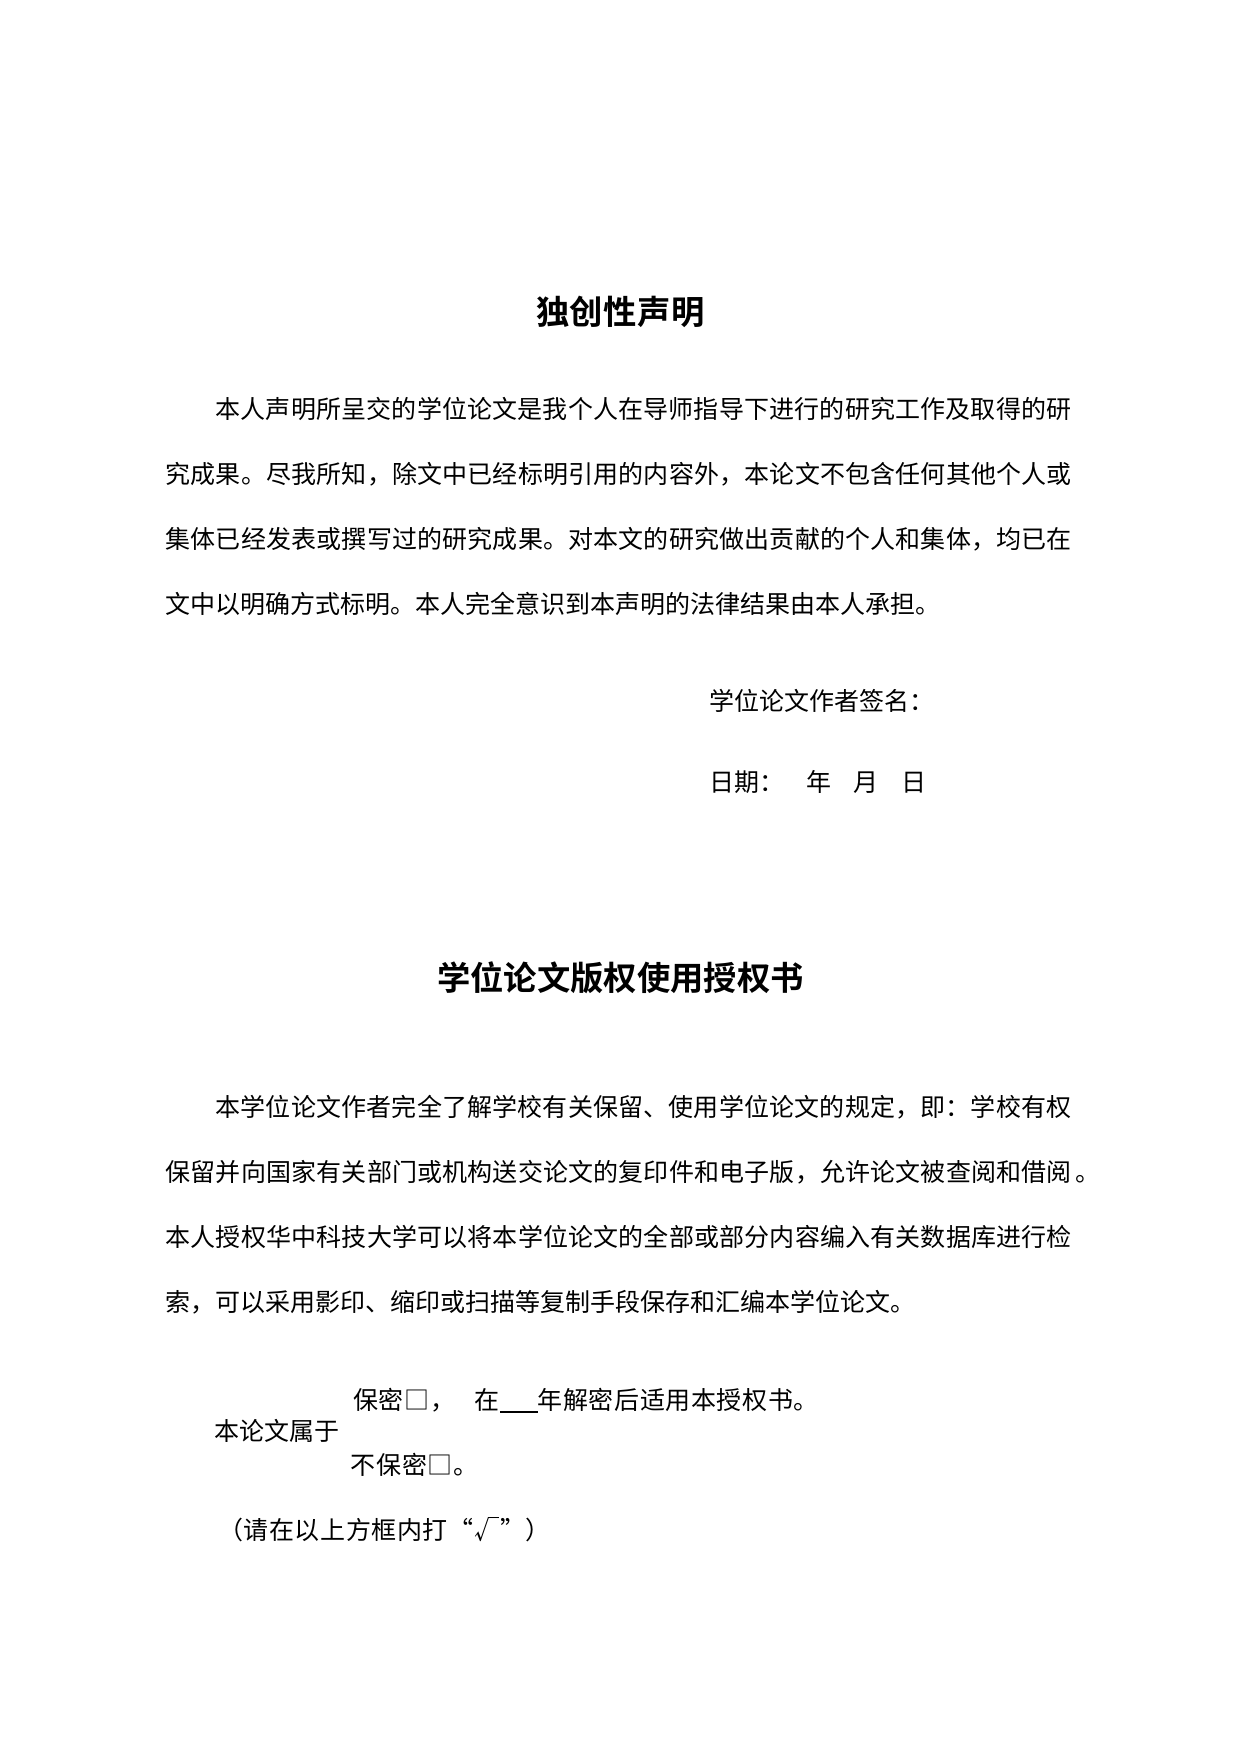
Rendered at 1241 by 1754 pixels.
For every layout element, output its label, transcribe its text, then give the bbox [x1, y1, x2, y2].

text （请在以上方框内打“√”） [165, 1496, 1075, 1561]
text 日期： 年 月 日 [559, 748, 1075, 813]
text 本学位论文作者完全了解学校有关保留、使用学位论文的规定，即：学校有权保留并向国家有关部门或机构送交论文的复印件和电子版，允许论文被查阅和借阅。本人授权华中科技大学可以将本学位论文的全部或部分内容编入有关数据库进行检索，可以采用影印、缩印或扫描等复制手段保存和汇编本学位论文。 [165, 1073, 1075, 1333]
text 不保密□。 [165, 1431, 1075, 1496]
text 本人声明所呈交的学位论文是我个人在导师指导下进行的研究工作及取得的研究成果。尽我所知，除文中已经标明引用的内容外，本论文不包含任何其他个人或集体已经发表或撰写过的研究成果。对本文的研究做出贡献的个人和集体，均已在文中以明确方式标明。本人完全意识到本声明的法律结果由本人承担。 [165, 375, 1075, 635]
text 保密□， 在 年解密后适用本授权书。 [165, 1366, 1075, 1431]
text 学位论文版权使用授权书 [165, 943, 1075, 1008]
text 学位论文作者签名： [559, 667, 1075, 732]
text 独创性声明 [165, 277, 1075, 342]
